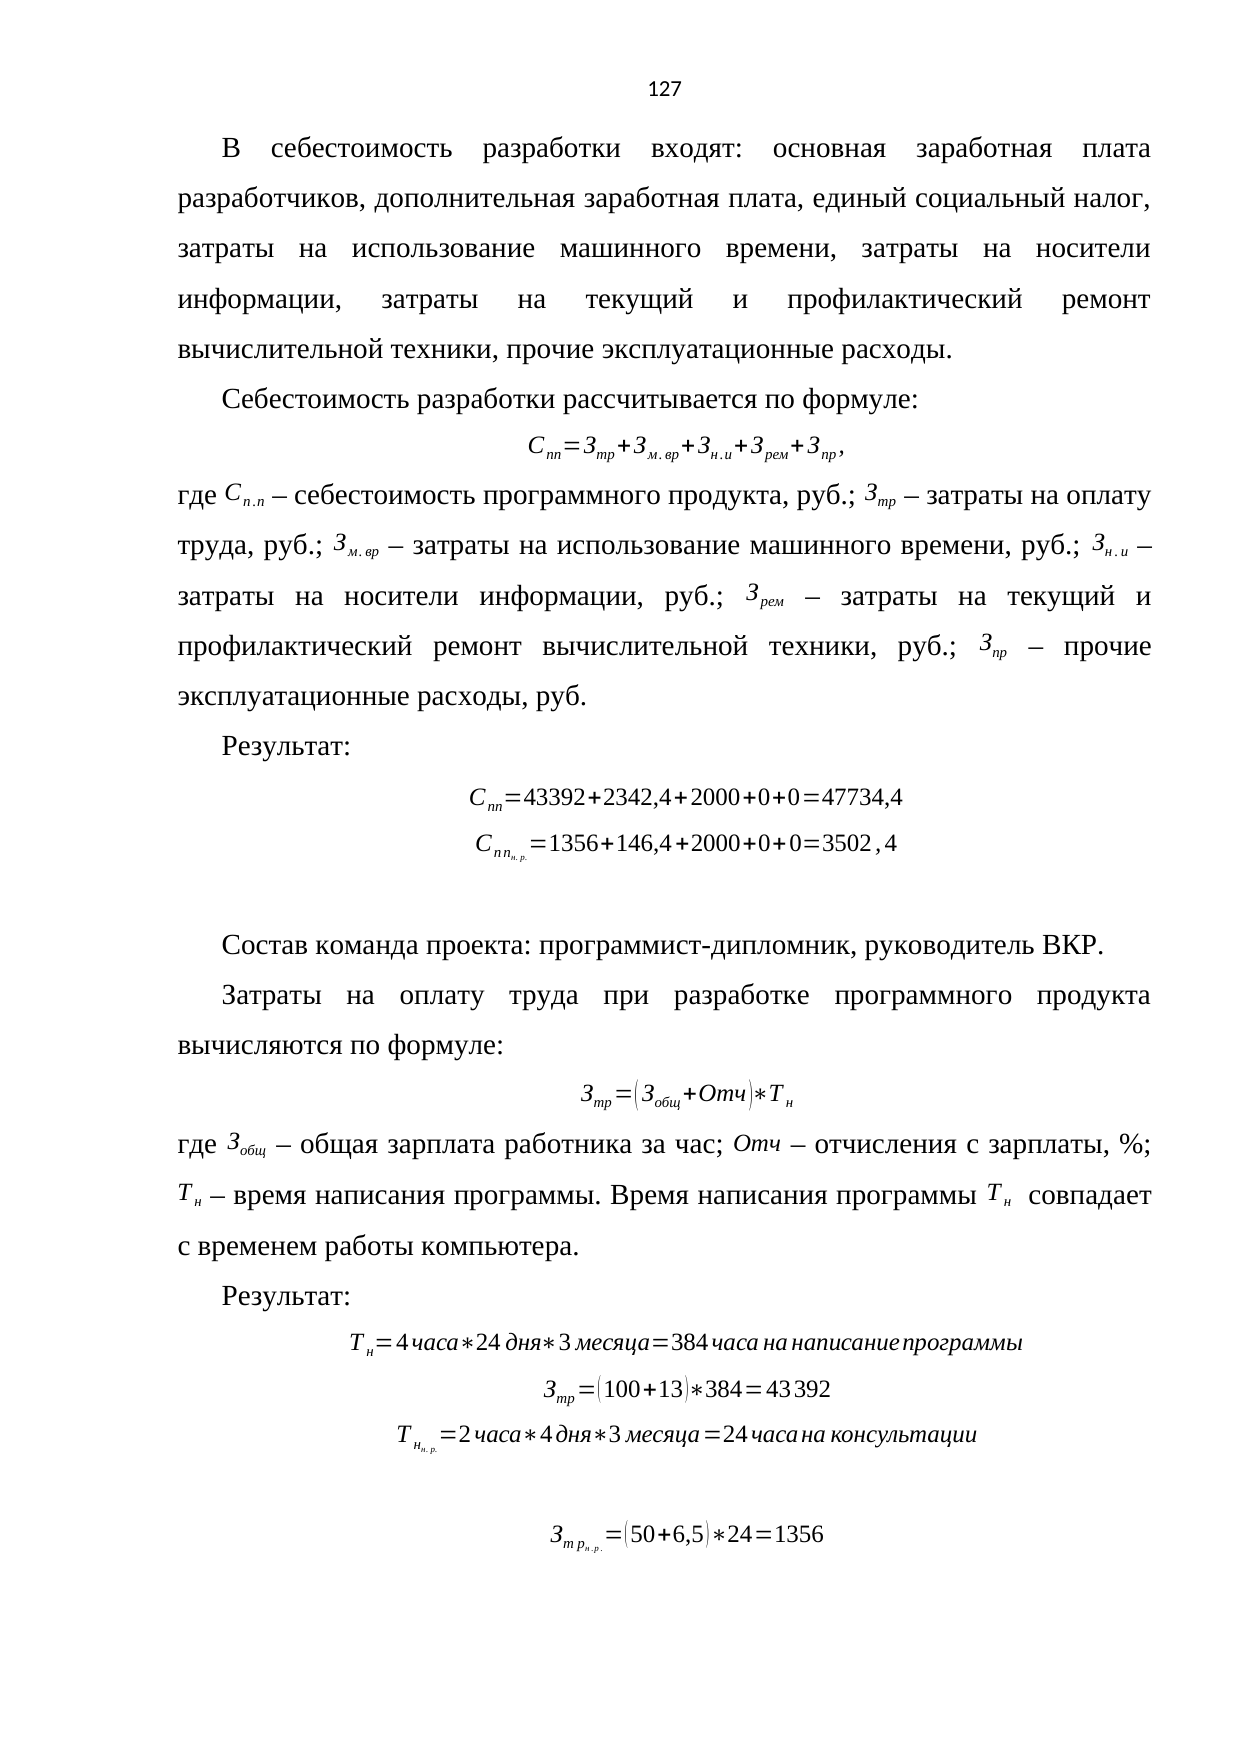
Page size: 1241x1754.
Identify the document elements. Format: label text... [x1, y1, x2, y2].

text где – себестоимость программного продукта, руб.; – затраты на оплату труда, руб.; – затраты на использование машинного времени, руб.; – затраты на носители информации, руб.; – затраты на текущий и профилактический ремонт вычислительной техники, руб.; – прочие эксплуатационные расходы, руб. [177, 477, 1152, 712]
text где – общая зарплата работника за час; – отчисления с зарплаты, %; – время написания программы. Время написания программы совпадает с временем работы компьютера. [177, 1126, 1152, 1262]
text Результат: [177, 728, 1152, 762]
text Результат: [177, 1278, 1152, 1312]
text Затраты на оплату труда при разработке программного продукта вычисляются по формуле: [177, 977, 1152, 1061]
text Состав команда проекта: программист-дипломник, руководитель ВКР. [177, 927, 1152, 960]
text Себестоимость разработки рассчитывается по формуле: [177, 381, 1152, 415]
text В себестоимость разработки входят: основная заработная плата разработчиков, дополнительная заработная плата, единый социальный налог, затраты на использование машинного времени, затраты на носители информации, затраты на текущий и профилактический ремонт вычислительной техники, прочие эксплуатационные расходы. [177, 130, 1152, 364]
